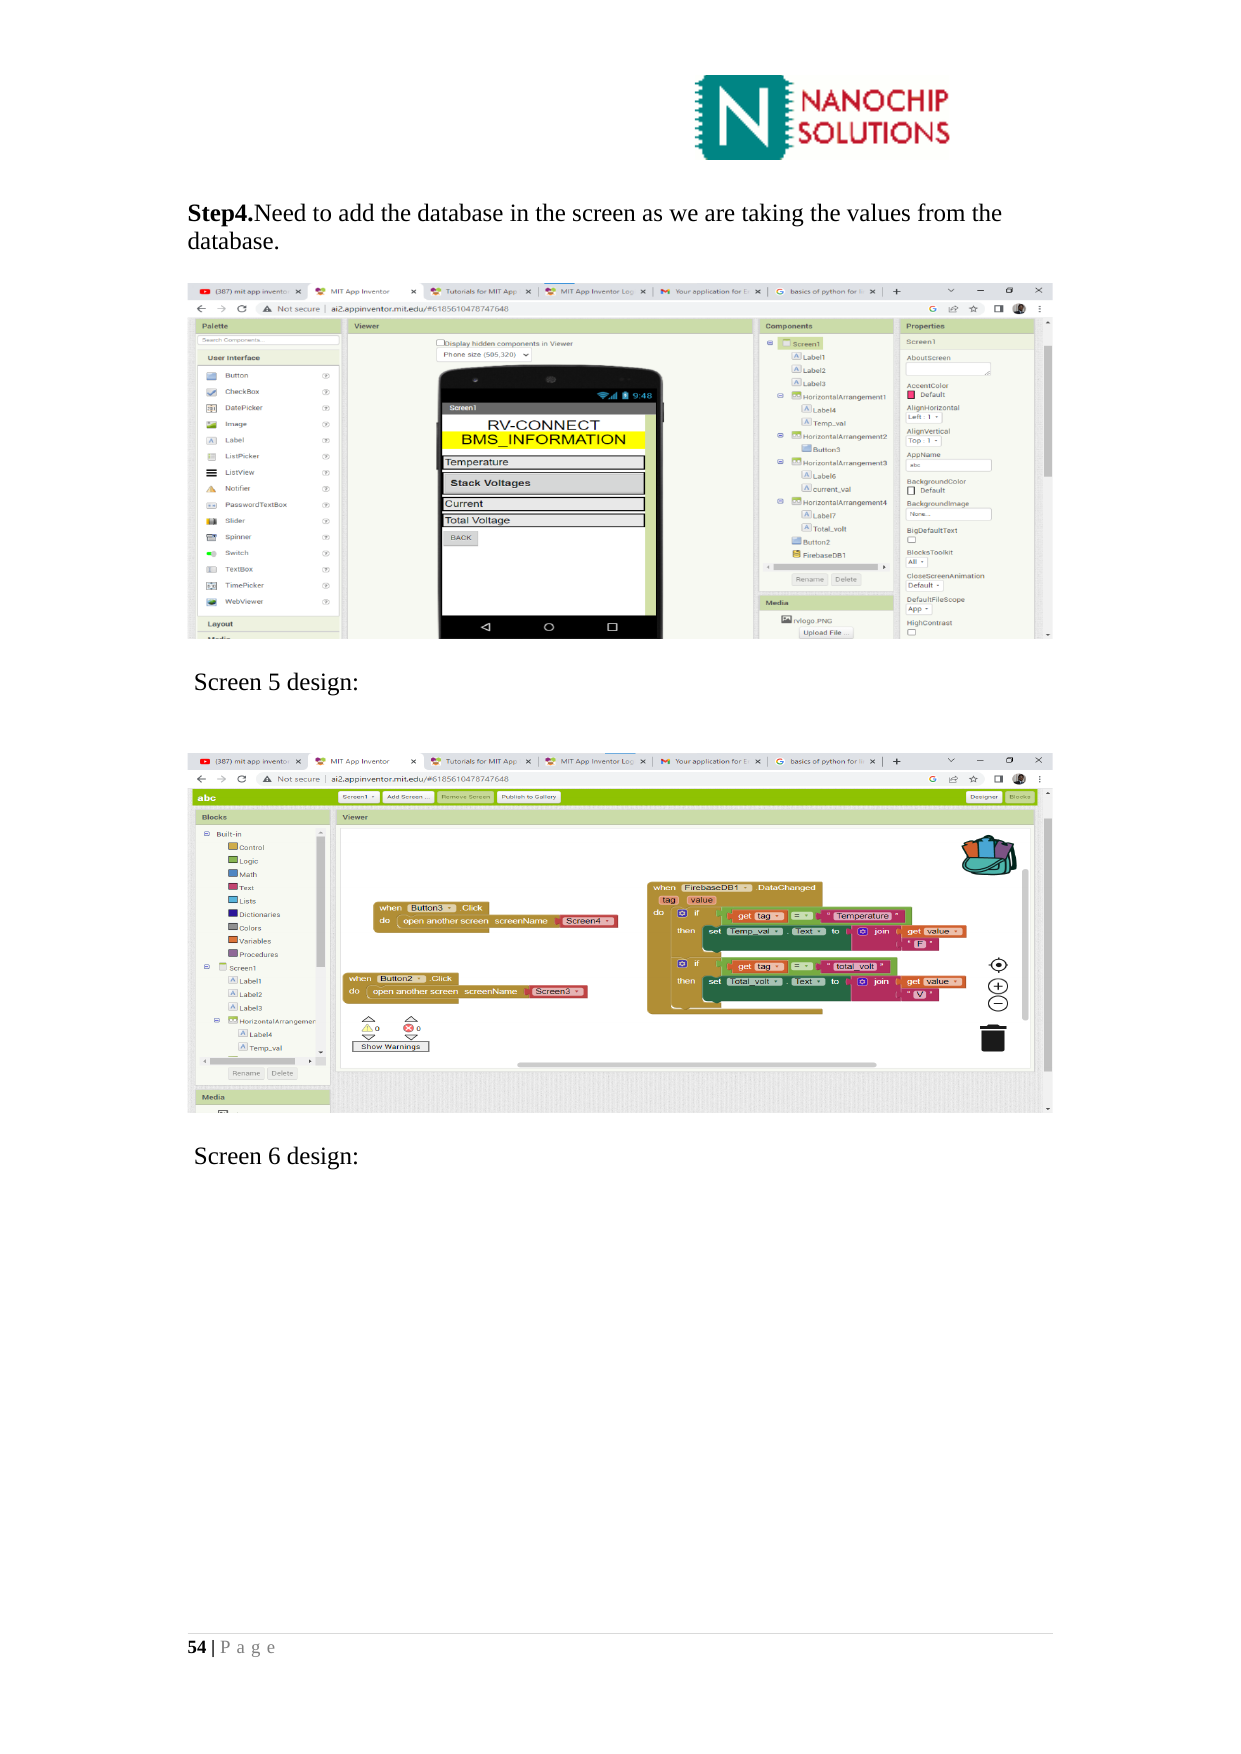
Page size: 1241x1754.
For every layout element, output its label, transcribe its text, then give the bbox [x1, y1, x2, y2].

picture [694, 75, 950, 160]
picture [187, 283, 1053, 639]
text Step4.Need to add the database in the screen as we are taking the values from the database. [187, 198, 1053, 255]
picture [187, 753, 1053, 1113]
text Screen 5 design: [187, 667, 1053, 696]
text Screen 6 design: [187, 1141, 1053, 1170]
